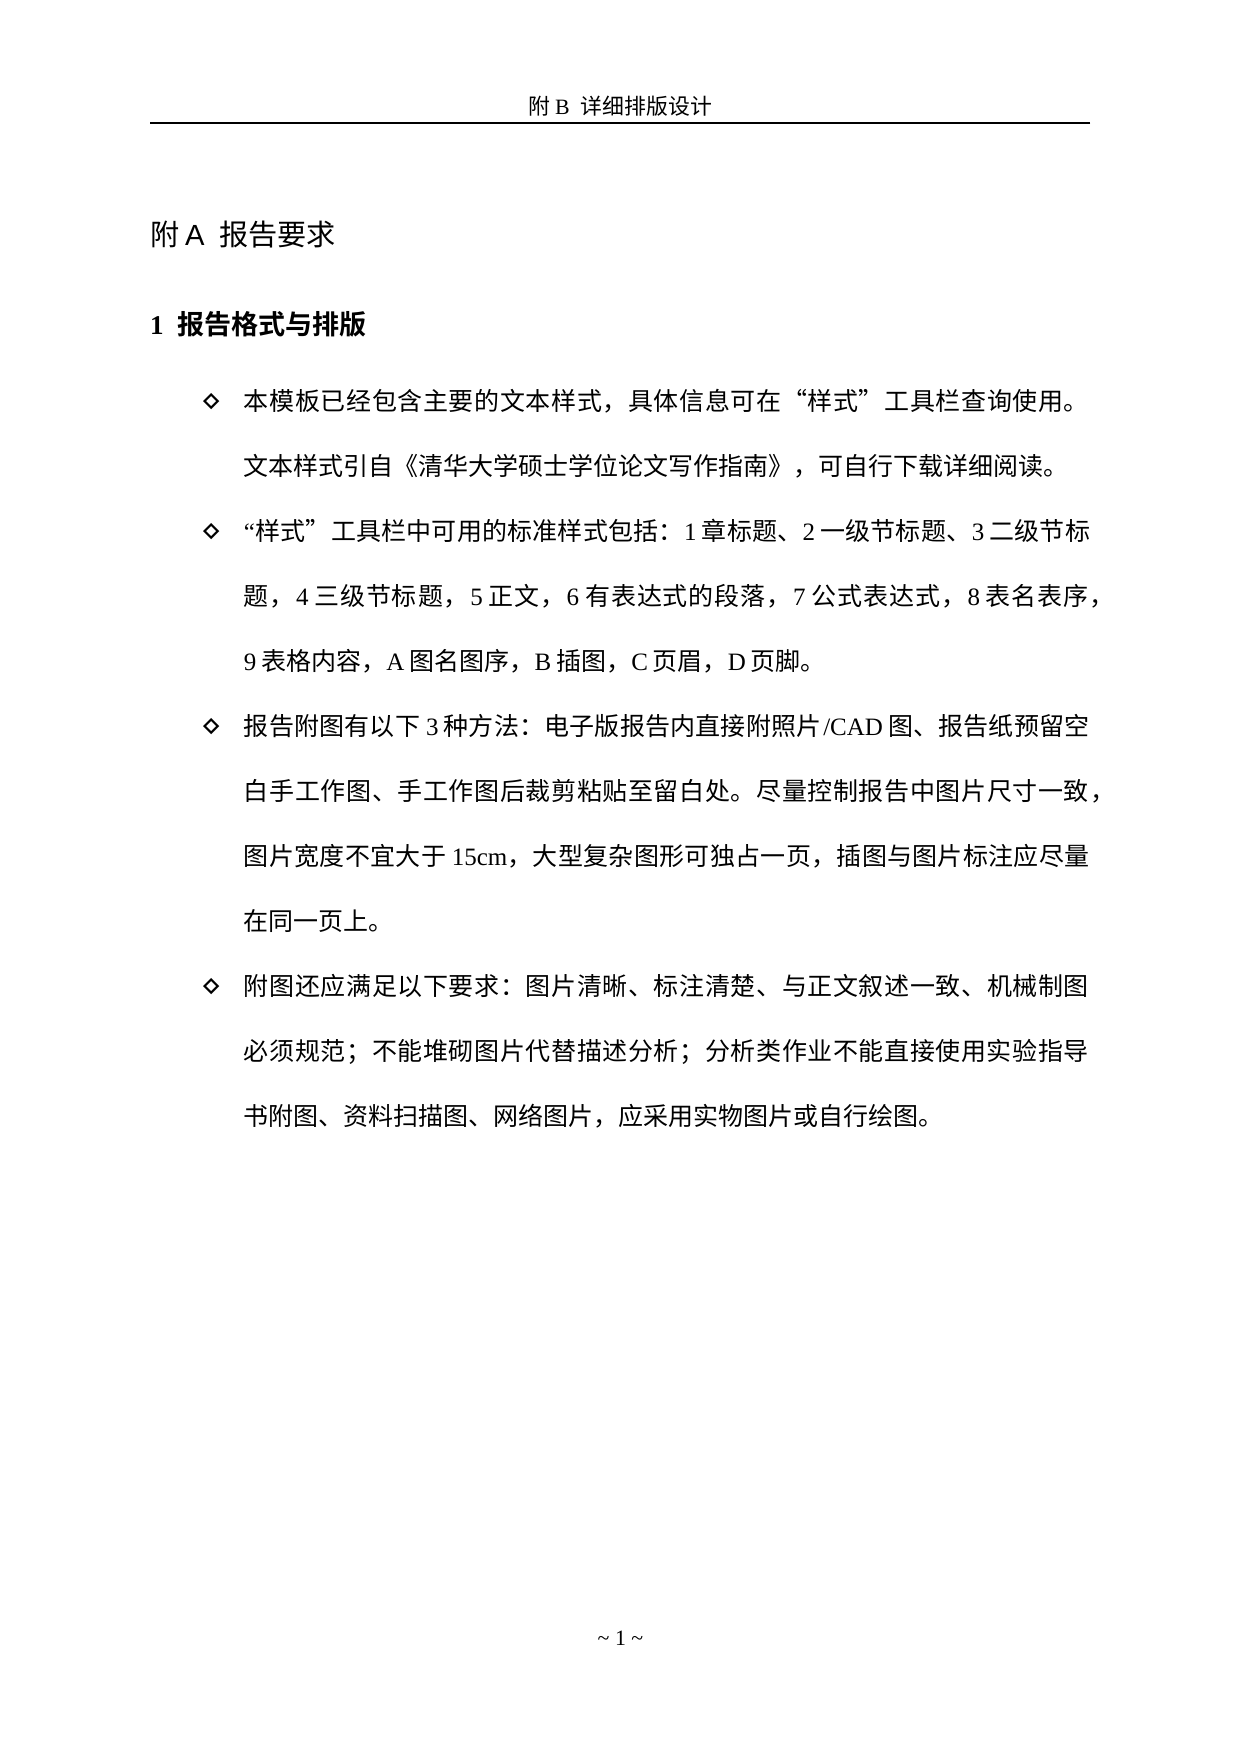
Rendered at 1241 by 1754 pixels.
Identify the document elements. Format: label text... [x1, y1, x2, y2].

list 报告附图有以下3种方法：电子版报告内直接附照片/CAD图、报告纸预留空白手工作图、手工作图后裁剪粘贴至留白处。尽量控制报告中图片尺寸一致，图片宽度不宜大于15cm，大型复杂图形可独占一页，插图与图片标注应尽量在同一页上。 [200, 692, 1090, 952]
list 附图还应满足以下要求：图片清晰、标注清楚、与正文叙述一致、机械制图必须规范；不能堆砌图片代替描述分析；分析类作业不能直接使用实验指导书附图、资料扫描图、网络图片，应采用实物图片或自行绘图。 [200, 952, 1090, 1147]
list 本模板已经包含主要的文本样式，具体信息可在“样式”工具栏查询使用。文本样式引自《清华大学硕士学位论文写作指南》，可自行下载详细阅读。 [200, 367, 1090, 497]
text 1 报告格式与排版 [150, 290, 1090, 355]
list “样式”工具栏中可用的标准样式包括：1章标题、2一级节标题、3二级节标题，4三级节标题，5正文，6有表达式的段落，7公式表达式，8表名表序，9表格内容，A图名图序，B插图，C页眉，D页脚。 [200, 497, 1090, 692]
text 附A 报告要求 [150, 200, 1090, 265]
